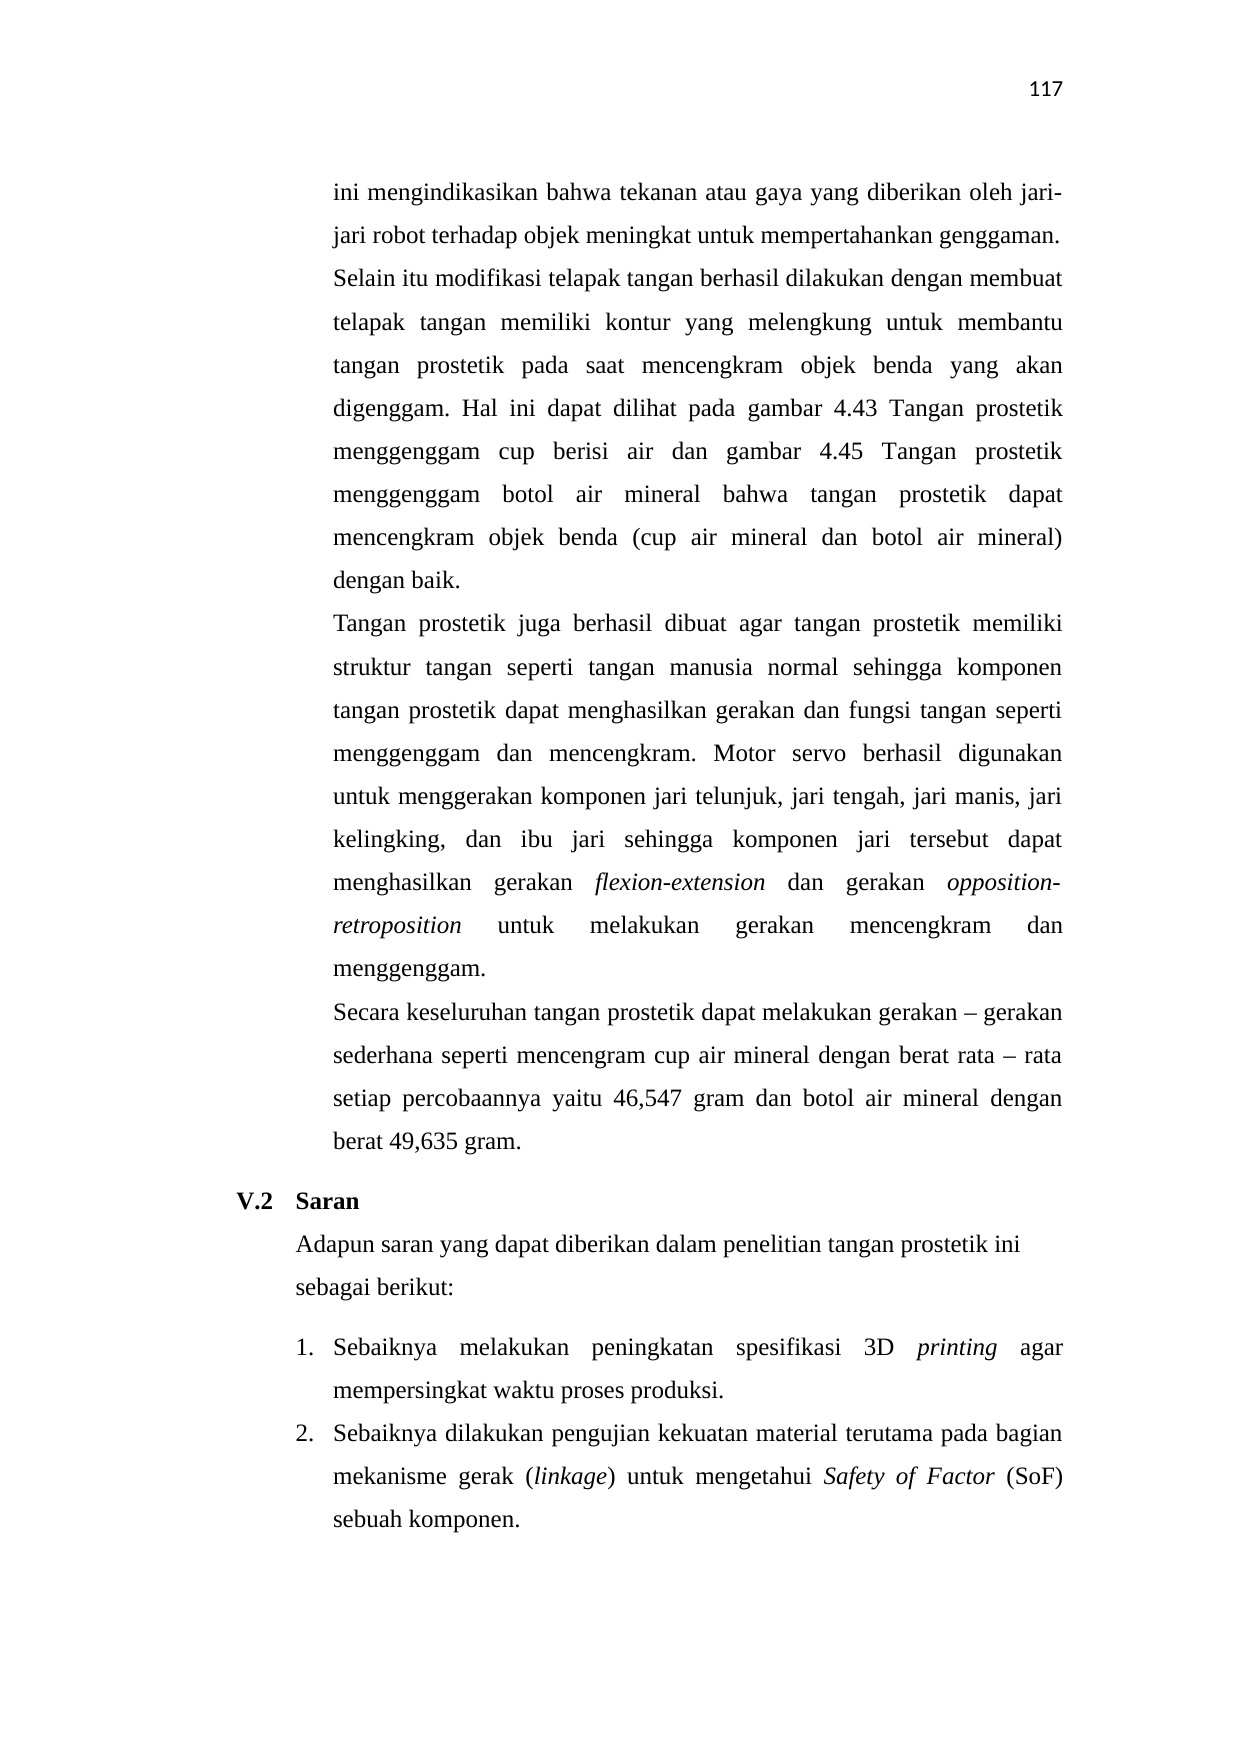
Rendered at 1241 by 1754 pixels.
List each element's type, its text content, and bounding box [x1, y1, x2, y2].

text Adapun saran yang dapat diberikan dalam penelitian tangan prostetik ini sebagai berikut: [295, 1229, 1063, 1301]
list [333, 177, 1063, 249]
list Tangan prostetik juga berhasil dibuat agar tangan prostetik memiliki struktur tangan seperti tangan manusia normal sehingga komponen tangan prostetik dapat menghasilkan gerakan dan fungsi tangan seperti menggenggam dan mencengkram. Motor servo berhasil digunakan untuk menggerakan komponen jari telunjuk, jari tengah, jari manis, jari kelingking, dan ibu jari sehingga komponen jari tersebut dapat menghasilkan gerakan flexion-extension dan gerakan opposition-retroposition untuk melakukan gerakan mencengkram dan menggenggam. [333, 608, 1063, 982]
list Secara keseluruhan tangan prostetik dapat melakukan gerakan – gerakan sederhana seperti mencengram cup air mineral dengan berat rata – rata setiap percobaannya yaitu 46,547 gram dan botol air mineral dengan berat 49,635 gram. [333, 997, 1063, 1155]
list Selain itu modifikasi telapak tangan berhasil dilakukan dengan membuat telapak tangan memiliki kontur yang melengkung untuk membantu tangan prostetik pada saat mencengkram objek benda yang akan digenggam. Hal ini dapat dilihat pada gambar 4.43 Tangan prostetik menggenggam cup berisi air dan gambar 4.45 Tangan prostetik menggenggam botol air mineral bahwa tangan prostetik dapat mencengkram objek benda (cup air mineral dan botol air mineral) dengan baik. [333, 263, 1063, 594]
subtitle Saran [236, 1186, 1063, 1214]
list Sebaiknya melakukan peningkatan spesifikasi 3D printing agar mempersingkat waktu proses produksi. [295, 1332, 1063, 1404]
list Sebaiknya dilakukan pengujian kekuatan material terutama pada bagian mekanisme gerak (linkage) untuk mengetahui Safety of Factor (SoF) sebuah komponen. [295, 1418, 1063, 1533]
